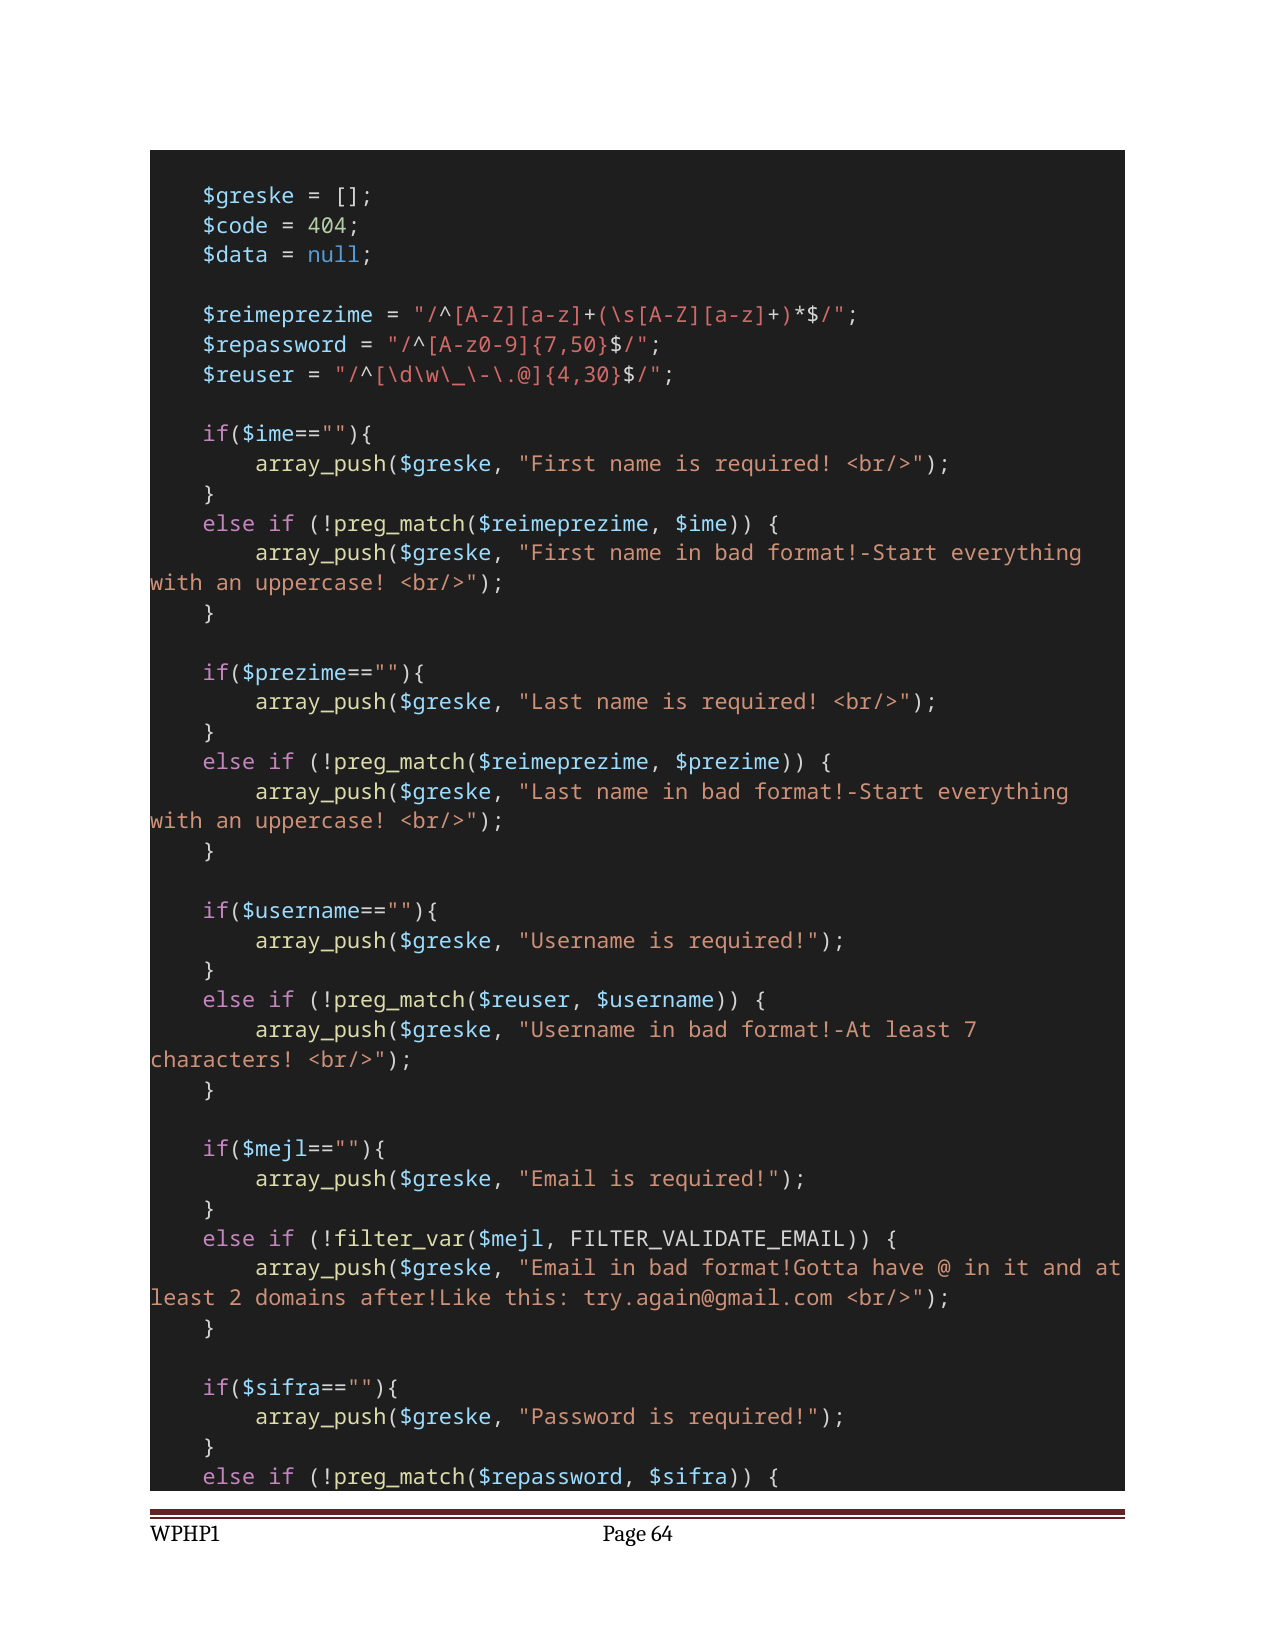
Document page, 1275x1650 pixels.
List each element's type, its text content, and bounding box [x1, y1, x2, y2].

text array_push($greske, "First name in bad format!-Start everything with an uppercase! <br/>"); [150, 537, 1125, 597]
text } [150, 1073, 1125, 1103]
text array_push($greske, "Username is required!"); [150, 924, 1125, 954]
text else if (!preg_match($reuser, $username)) { [150, 984, 1125, 1014]
text array_push($greske, "Last name in bad format!-Start everything with an uppercase! <br/>"); [150, 776, 1125, 835]
text else if (!preg_match($reimeprezime, $prezime)) { [150, 746, 1125, 776]
text array_push($greske, "Password is required!"); [150, 1401, 1125, 1431]
text } [150, 597, 1125, 627]
text array_push($greske, "Username in bad format!-At least 7 characters! <br/>"); [150, 1014, 1125, 1073]
text if($sifra==""){ [150, 1371, 1125, 1401]
text } [150, 478, 1125, 507]
text $reimeprezime = "/^[A-Z][a-z]+(\s[A-Z][a-z]+)*$/"; [150, 299, 1125, 329]
text else if (!preg_match($repassword, $sifra)) { [150, 1461, 1125, 1491]
text $data = null; [150, 239, 1125, 269]
text } [150, 716, 1125, 746]
text else if (!filter_var($mejl, FILTER_VALIDATE_EMAIL)) { [150, 1222, 1125, 1252]
text $code = 404; [150, 209, 1125, 239]
text else if (!preg_match($reimeprezime, $ime)) { [150, 507, 1125, 537]
text $greske = []; [150, 180, 1125, 209]
text array_push($greske, "Email in bad format!Gotta have @ in it and at least 2 domains after!Like this: try.again@gmail.com <br/>"); [150, 1252, 1125, 1312]
text if($mejl==""){ [150, 1133, 1125, 1163]
text if($prezime==""){ [150, 656, 1125, 686]
text if($ime==""){ [150, 418, 1125, 448]
text $reuser = "/^[\d\w\_\-\.@]{4,30}$/"; [150, 358, 1125, 388]
text $repassword = "/^[A-z0-9]{7,50}$/"; [150, 329, 1125, 358]
text } [150, 954, 1125, 984]
text } [150, 1312, 1125, 1342]
text } [150, 1431, 1125, 1461]
text array_push($greske, "Email is required!"); [150, 1163, 1125, 1193]
text } [150, 1193, 1125, 1222]
text array_push($greske, "First name is required! <br/>"); [150, 448, 1125, 478]
text array_push($greske, "Last name is required! <br/>"); [150, 686, 1125, 716]
text } [150, 835, 1125, 865]
text if($username==""){ [150, 895, 1125, 924]
